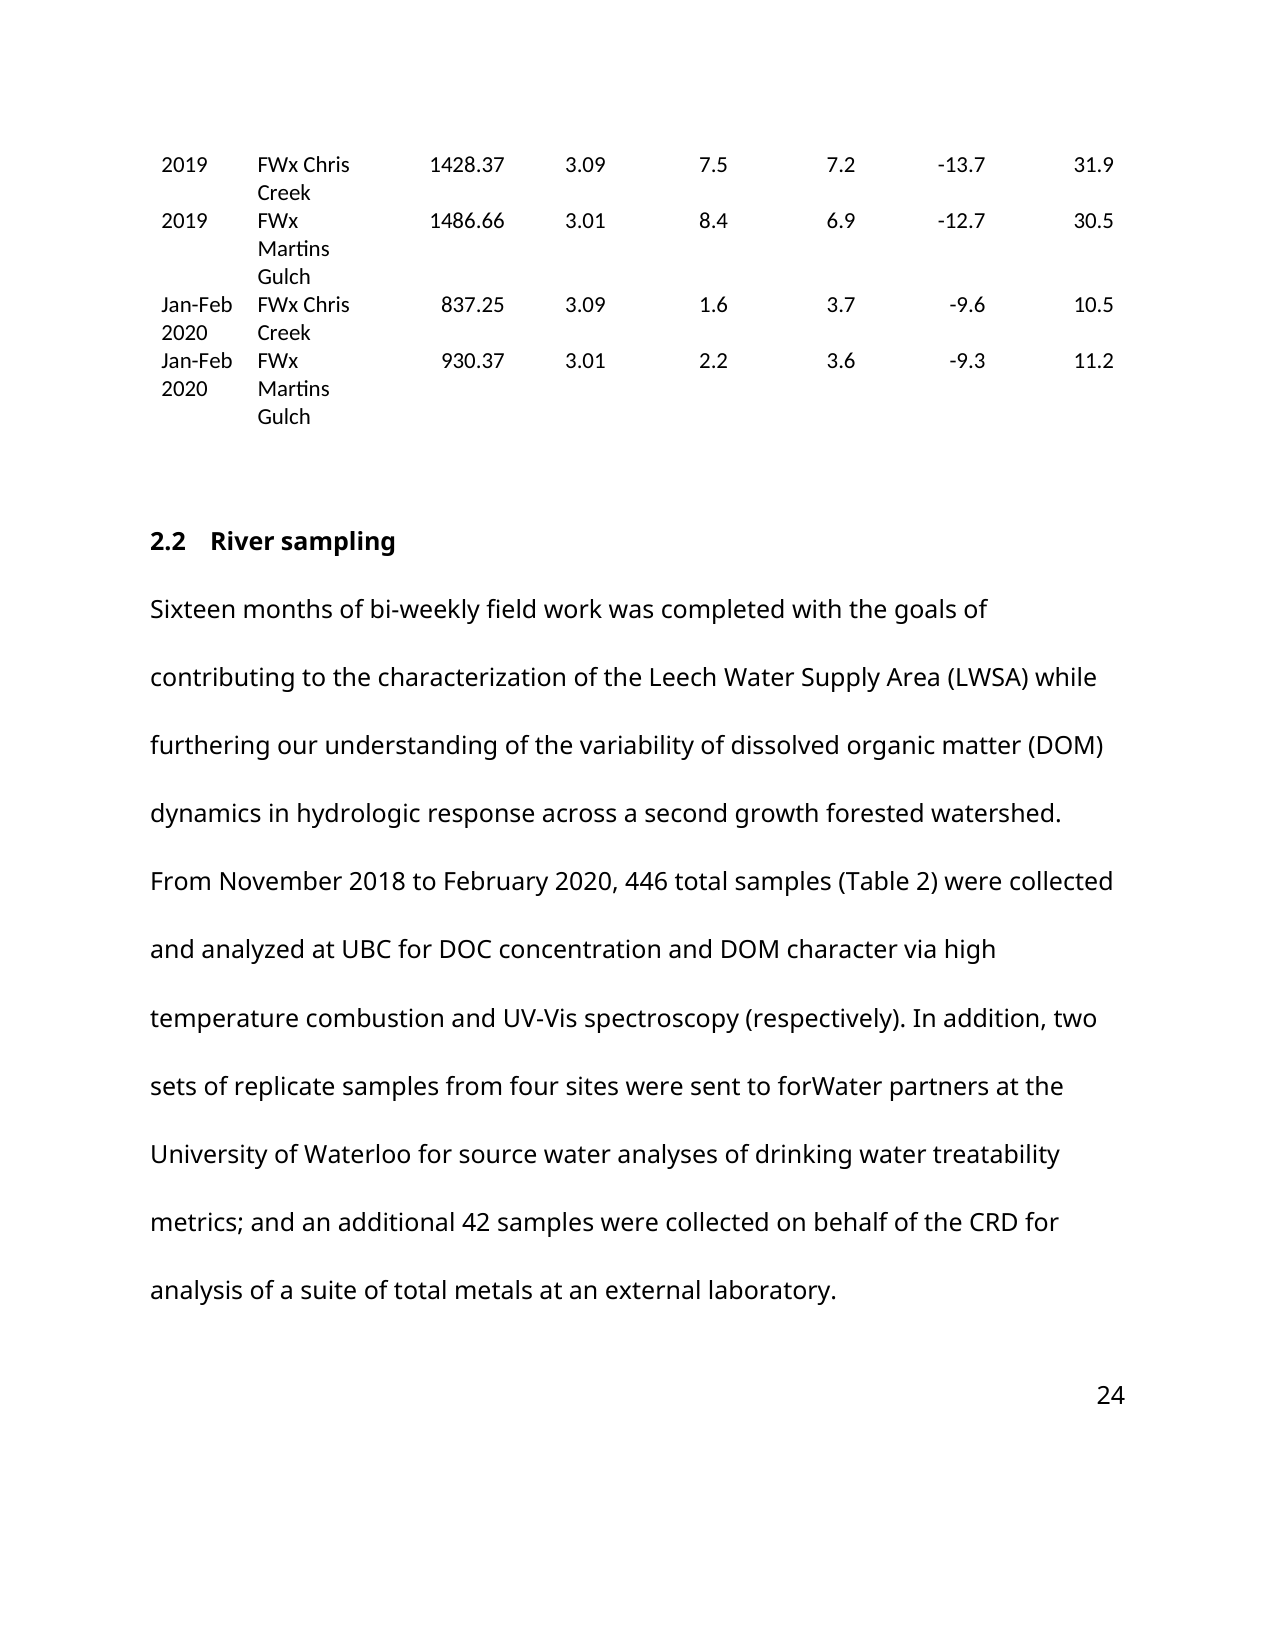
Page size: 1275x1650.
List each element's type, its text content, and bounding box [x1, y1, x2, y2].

table_cell 31.9 [996, 150, 1125, 206]
table_cell 2.2 [617, 346, 739, 430]
subtitle River sampling [150, 523, 1125, 557]
table_cell FWx Martins Gulch [246, 346, 378, 430]
table_cell 3.7 [739, 290, 867, 346]
table_cell FWx Chris Creek [246, 150, 378, 206]
table_cell 7.5 [617, 150, 739, 206]
table_cell -9.3 [867, 346, 996, 430]
table_cell 6.9 [739, 206, 867, 290]
table_cell -12.7 [867, 206, 996, 290]
table_cell 837.25 [378, 290, 516, 346]
table_cell 8.4 [617, 206, 739, 290]
table_cell 30.5 [996, 206, 1125, 290]
table_cell FWx Chris Creek [246, 290, 378, 346]
table_cell 1486.66 [378, 206, 516, 290]
table_cell 1428.37 [378, 150, 516, 206]
table_cell 2019 [150, 206, 246, 290]
table_cell 3.09 [516, 150, 617, 206]
table_cell FWx Martins Gulch [246, 206, 378, 290]
table_cell 3.01 [516, 346, 617, 430]
table_cell 7.2 [739, 150, 867, 206]
table_cell Jan-Feb 2020 [150, 346, 246, 430]
table_cell 3.01 [516, 206, 617, 290]
table_cell Jan-Feb 2020 [150, 290, 246, 346]
table_cell 930.37 [378, 346, 516, 430]
text Sixteen months of bi-weekly field work was completed with the goals of contributing to the characterization of the Leech Water Supply Area (LWSA) while furthering our understanding of the variability of dissolved organic matter (DOM) dynamics in hydrologic response across a second growth forested watershed. From November 2018 to February 2020, 446 total samples (Table 2) were collected and analyzed at UBC for DOC concentration and DOM character via high temperature combustion and UV-Vis spectroscopy (respectively). In addition, two sets of replicate samples from four sites were sent to forWater partners at the University of Waterloo for source water analyses of drinking water treatability metrics; and an additional 42 samples were collected on behalf of the CRD for analysis of a suite of total metals at an external laboratory. [150, 591, 1125, 1307]
table_cell 1.6 [617, 290, 739, 346]
table_cell 3.6 [739, 346, 867, 430]
table_cell 3.09 [516, 290, 617, 346]
table_cell -13.7 [867, 150, 996, 206]
table_cell -9.6 [867, 290, 996, 346]
table_cell 2019 [150, 150, 246, 206]
table_cell 11.2 [996, 346, 1125, 430]
table_cell 10.5 [996, 290, 1125, 346]
